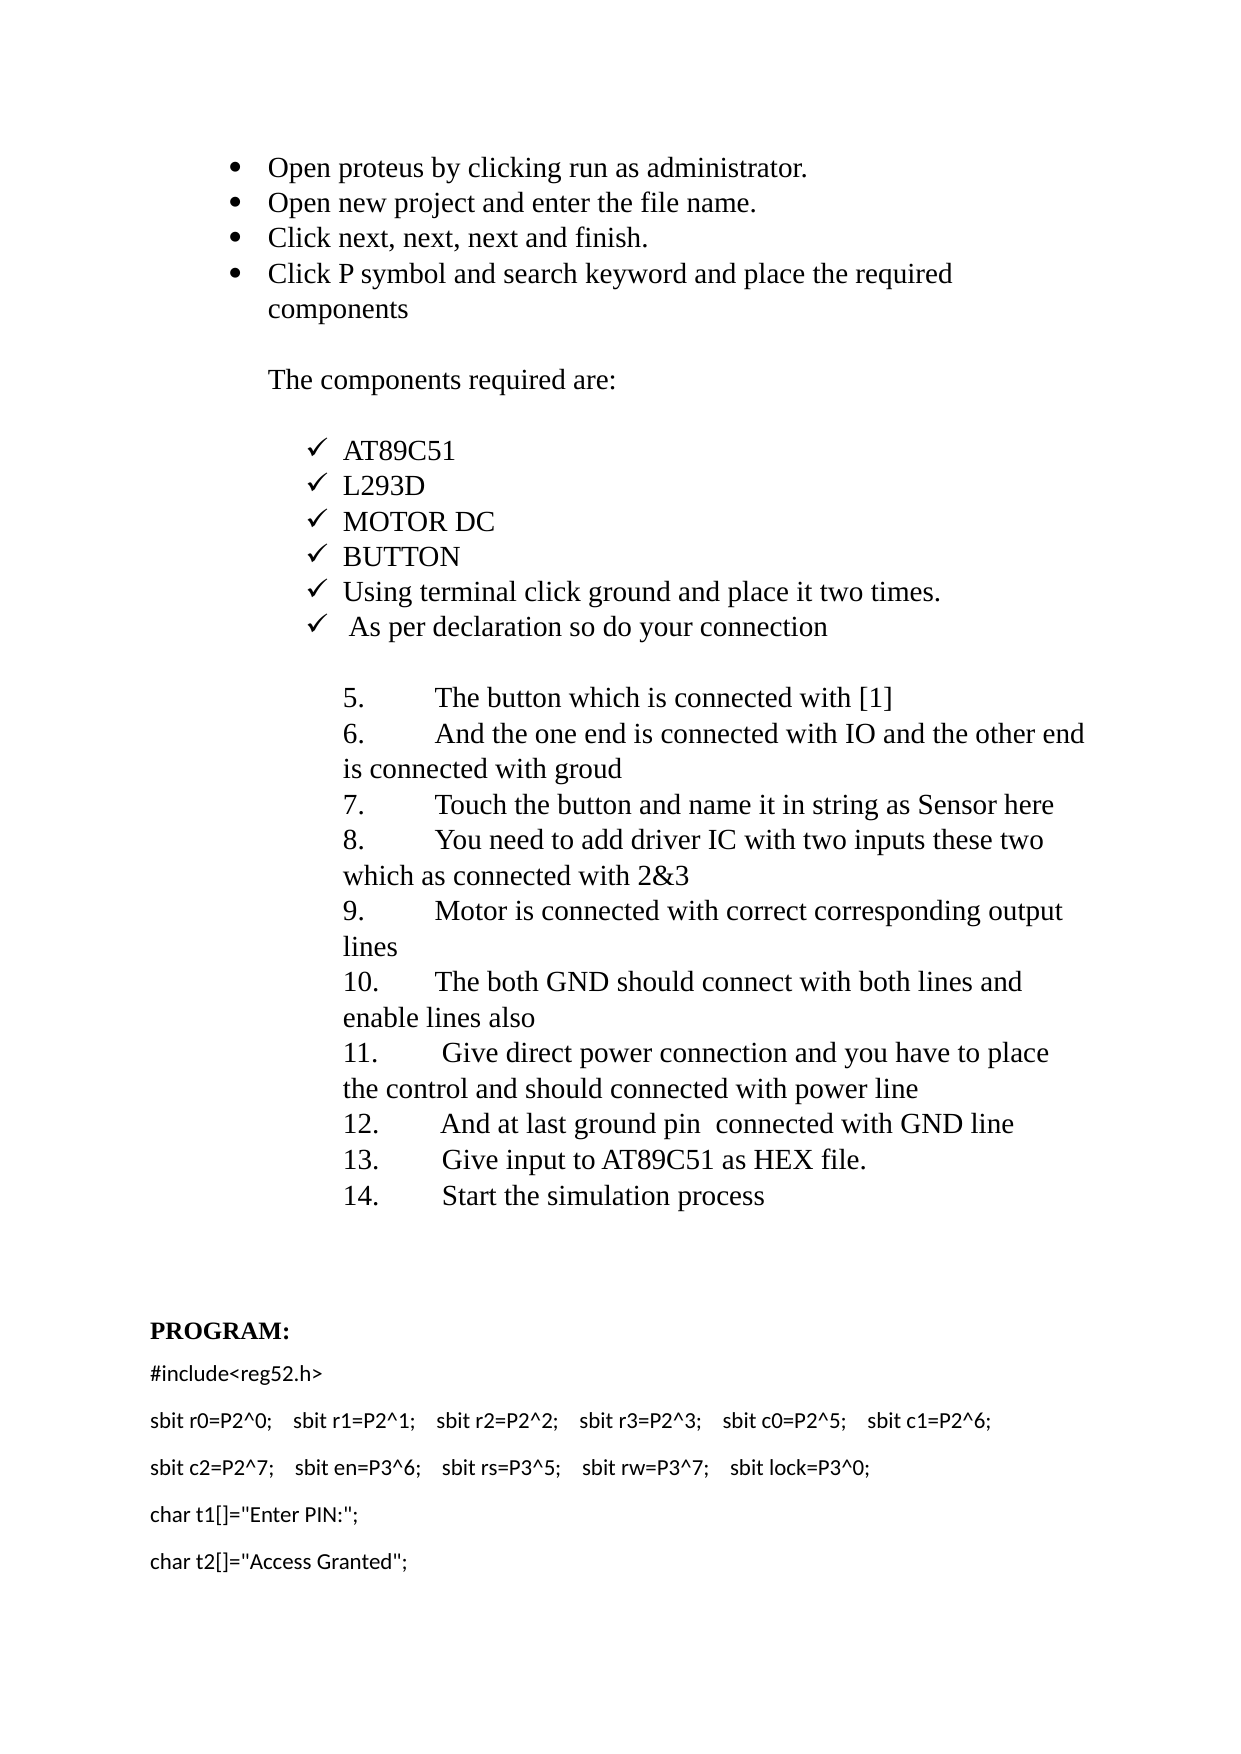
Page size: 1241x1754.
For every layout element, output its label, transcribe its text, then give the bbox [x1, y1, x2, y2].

list The components required are: [268, 362, 1090, 396]
list L293D [305, 468, 1090, 502]
list MOTOR DC [305, 504, 1090, 537]
text #include<reg52.h> [150, 1359, 1090, 1387]
list As per declaration so do your connection [305, 609, 1090, 643]
list 11. Give direct power connection and you have to place the control and should connected with power line [343, 1036, 1090, 1105]
text char t2[]="Access Granted"; [150, 1547, 1090, 1575]
list 12. And at last ground pin connected with GND line [343, 1107, 1090, 1140]
list BUTTON [305, 539, 1090, 573]
list 13. Give input to AT89C51 as HEX file. [343, 1142, 1090, 1176]
list 6. And the one end is connected with IO and the other end is connected with groud [343, 716, 1090, 785]
list Using terminal click ground and place it two times. [305, 574, 1090, 608]
list Open proteus by clicking run as administrator. [230, 150, 1090, 184]
text char t1[]="Enter PIN:"; [150, 1500, 1090, 1528]
list 7. Touch the button and name it in string as Sensor here [343, 787, 1090, 821]
list 9. Motor is connected with correct corresponding output lines [343, 893, 1090, 963]
text sbit r0=P2^0; sbit r1=P2^1; sbit r2=P2^2; sbit r3=P2^3; sbit c0=P2^5; sbit c1=P2^6; [150, 1406, 1090, 1434]
list Click next, next, next and finish. [230, 221, 1090, 254]
list 5. The button which is connected with [1] [343, 680, 1090, 714]
list 10. The both GND should connect with both lines and enable lines also [343, 964, 1090, 1034]
list 8. You need to add driver IC with two inputs these two which as connected with 2&3 [343, 822, 1090, 892]
list AT89C51 [305, 433, 1090, 467]
list Open new project and enter the file name. [230, 185, 1090, 219]
list Click P symbol and search keyword and place the required components [230, 256, 1090, 325]
text sbit c2=P2^7; sbit en=P3^6; sbit rs=P3^5; sbit rw=P3^7; sbit lock=P3^0; [150, 1453, 1090, 1481]
list 14. Start the simulation process [343, 1178, 1090, 1211]
text PROGRAM: [150, 1316, 1090, 1345]
